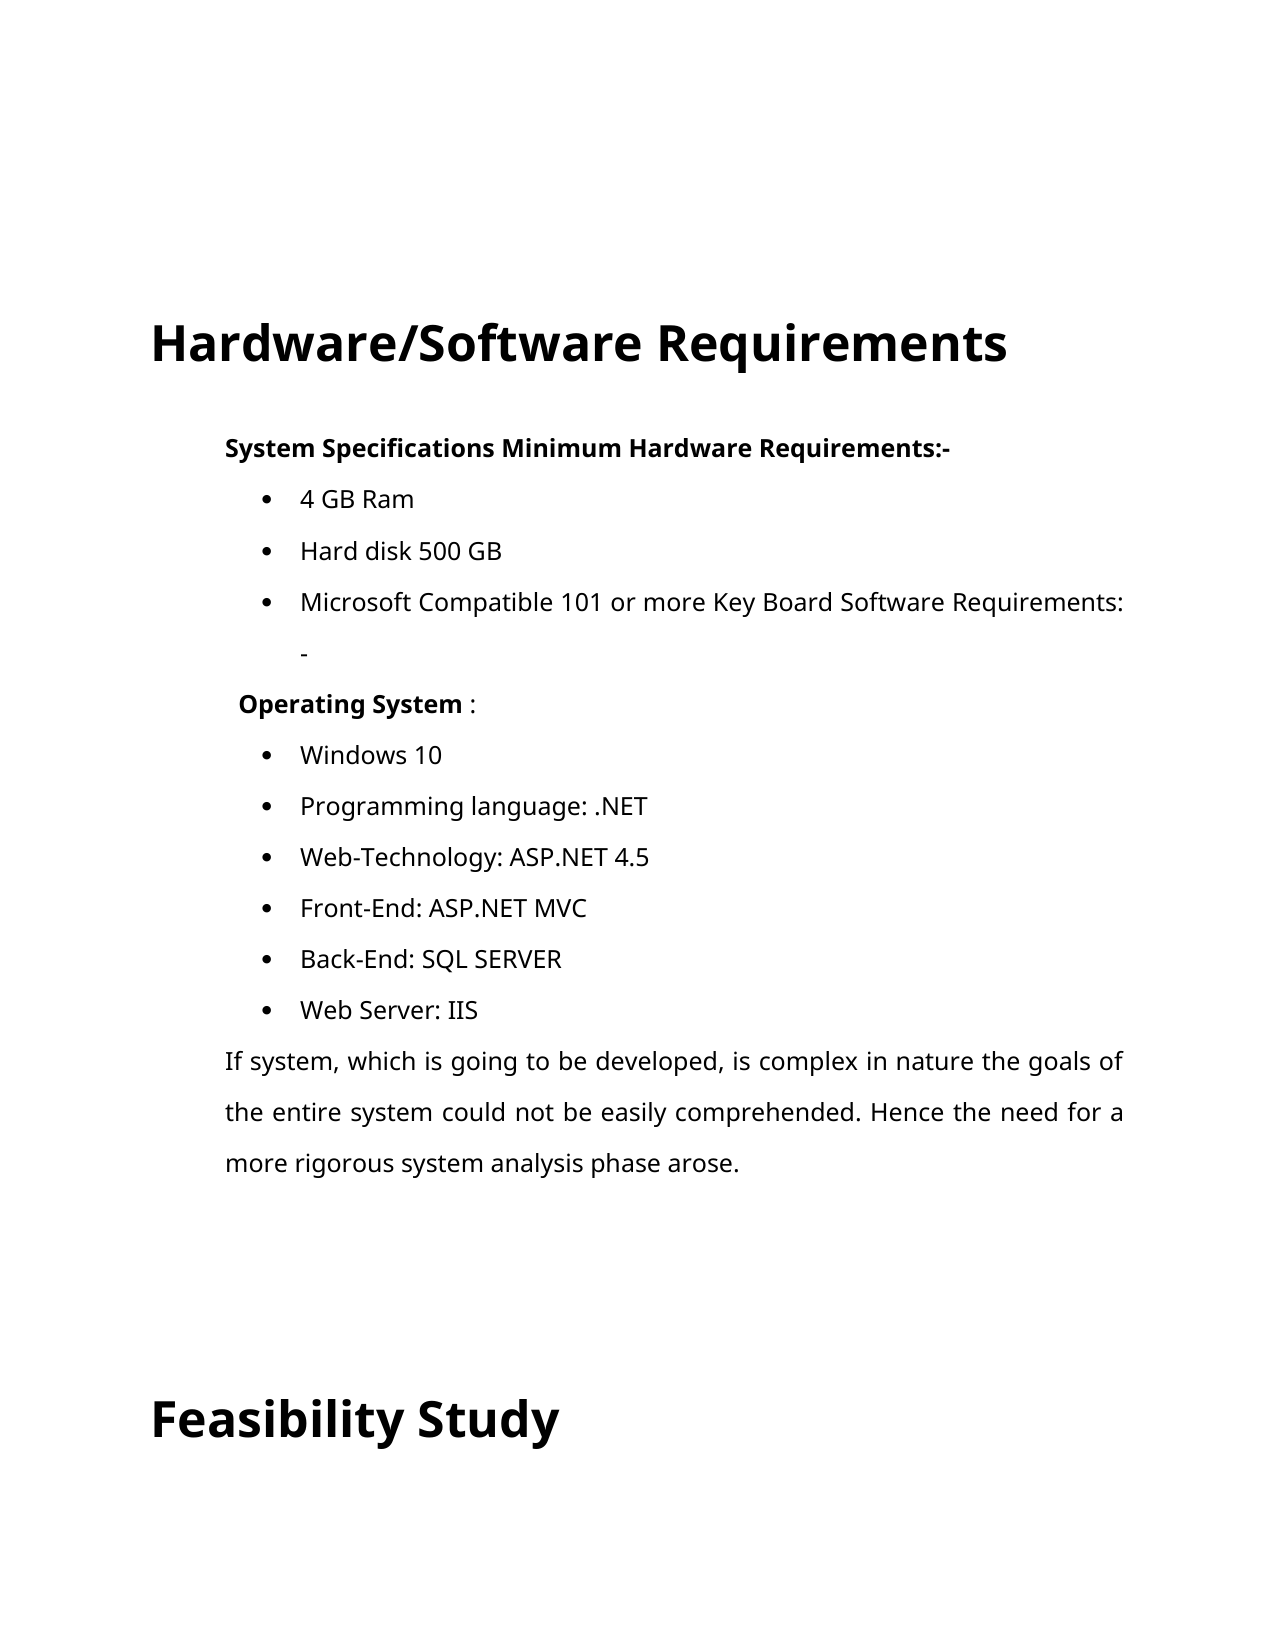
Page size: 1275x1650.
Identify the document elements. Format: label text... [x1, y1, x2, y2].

list Front-End: ASP.NET MVC [262, 891, 1125, 924]
list Web-Technology: ASP.NET 4.5 [262, 839, 1125, 873]
text Hardware/Software Requirements [150, 308, 1125, 376]
list Back-End: SQL SERVER [262, 942, 1125, 976]
text Feasibility Study [150, 1384, 1125, 1452]
list Windows 10 [262, 737, 1125, 771]
list System Specifications Minimum Hardware Requirements:- [225, 431, 1125, 465]
list 4 GB Ram [262, 482, 1125, 516]
list Operating System : [225, 686, 1125, 720]
list Programming language: .NET [262, 788, 1125, 822]
list If system, which is going to be developed, is complex in nature the goals of the entire system could not be easily comprehended. Hence the need for a more rigorous system analysis phase arose. [225, 1044, 1125, 1180]
list Hard disk 500 GB [262, 533, 1125, 567]
list Microsoft Compatible 101 or more Key Board Software Requirements: - [262, 584, 1125, 669]
list Web Server: IIS [262, 993, 1125, 1027]
